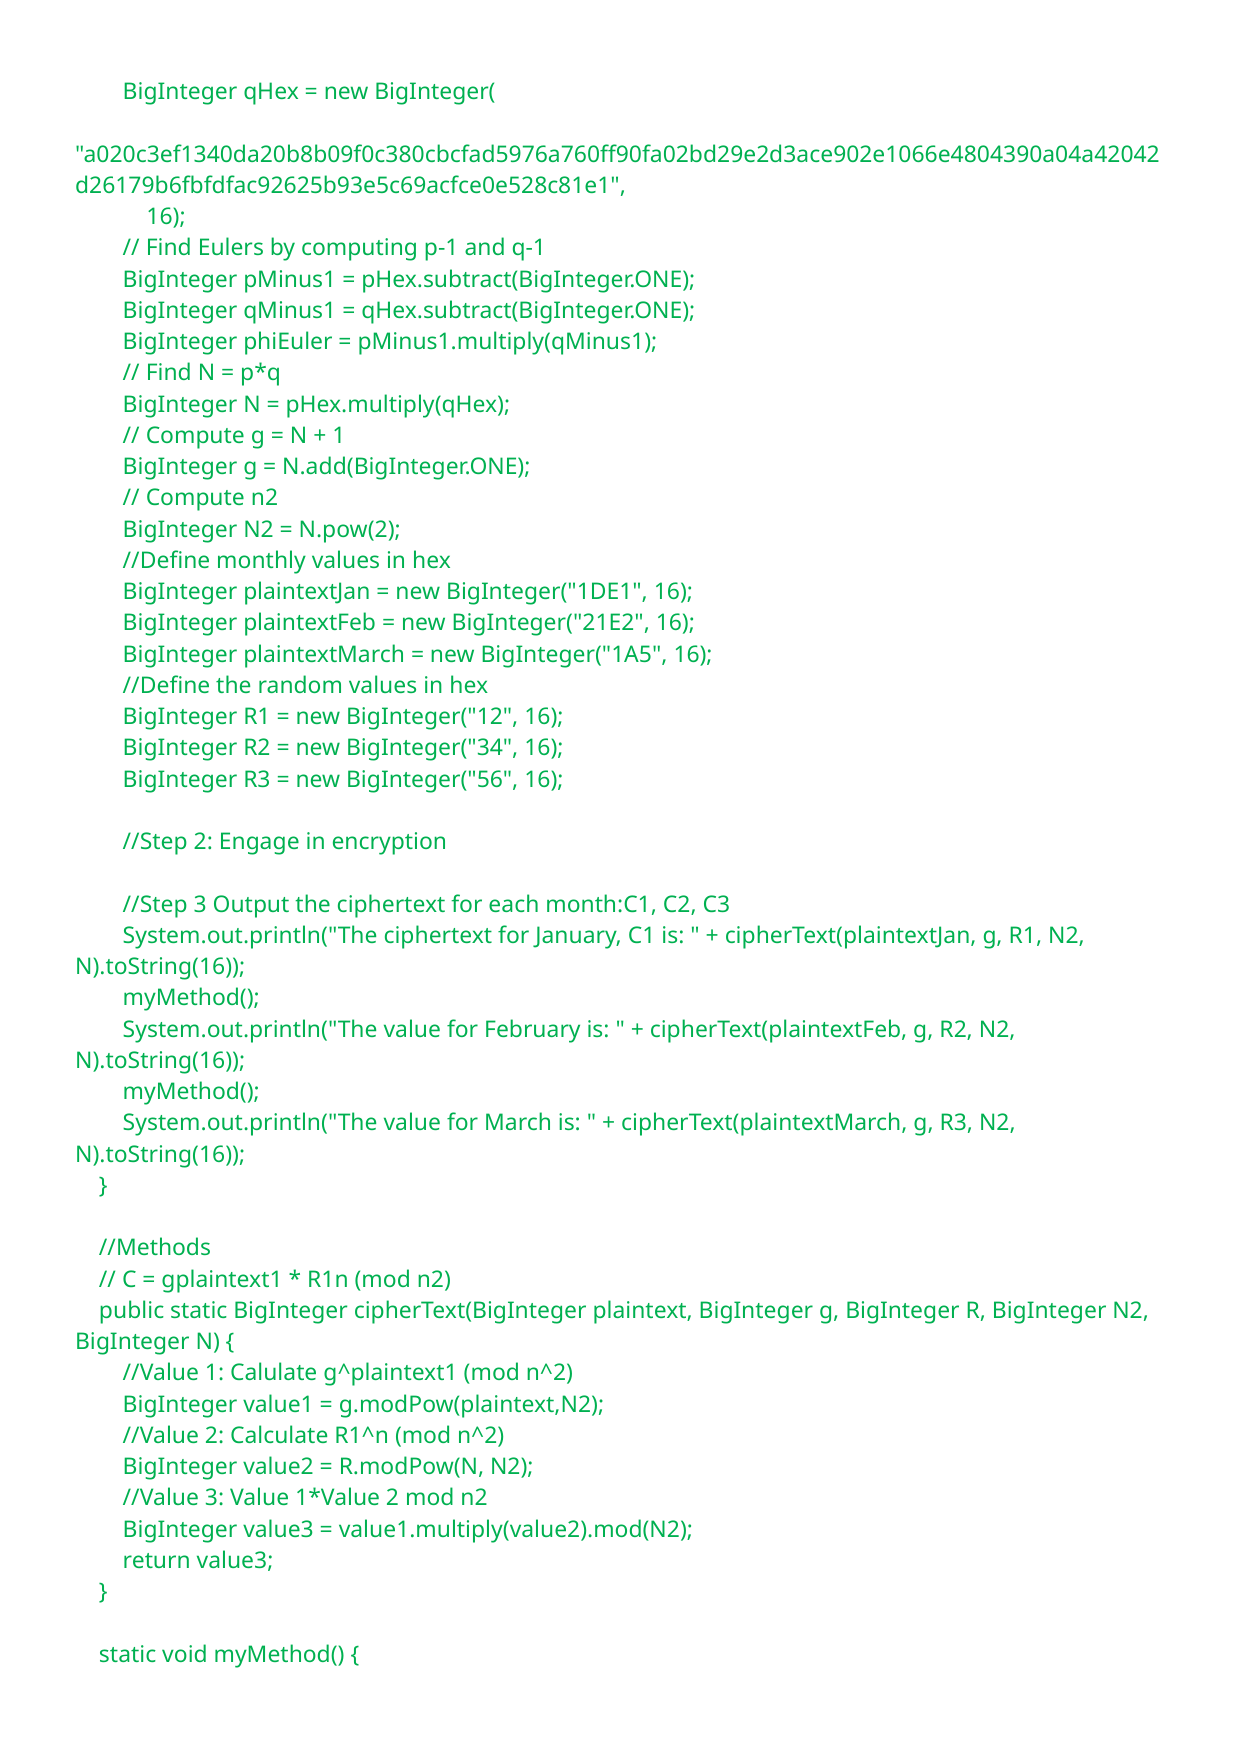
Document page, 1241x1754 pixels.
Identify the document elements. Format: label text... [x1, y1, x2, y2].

text BigInteger pMinus1 = pHex.subtract(BigInteger.ONE); [75, 262, 1165, 294]
text System.out.println("The value for March is: " + cipherText(plaintextMarch, g, R3, N2, N).toString(16)); [75, 1106, 1165, 1169]
text myMethod(); [75, 981, 1165, 1012]
text // C = gplaintext1 * R1n (mod n2) [75, 1262, 1165, 1294]
text } [75, 1169, 1165, 1200]
text BigInteger g = N.add(BigInteger.ONE); [75, 450, 1165, 481]
text public static BigInteger cipherText(BigInteger plaintext, BigInteger g, BigInteger R, BigInteger N2, BigInteger N) { [75, 1294, 1165, 1356]
text BigInteger R1 = new BigInteger("12", 16); [75, 700, 1165, 731]
text BigInteger qMinus1 = qHex.subtract(BigInteger.ONE); [75, 294, 1165, 325]
text BigInteger N2 = N.pow(2); [75, 512, 1165, 544]
text //Value 1: Calulate g^plaintext1 (mod n^2) [75, 1356, 1165, 1387]
text // Compute n2 [75, 481, 1165, 512]
text BigInteger R2 = new BigInteger("34", 16); [75, 731, 1165, 762]
text // Compute g = N + 1 [75, 419, 1165, 450]
text //Define the random values in hex [75, 669, 1165, 700]
text BigInteger N = pHex.multiply(qHex); [75, 387, 1165, 419]
text System.out.println("The value for February is: " + cipherText(plaintextFeb, g, R2, N2, N).toString(16)); [75, 1012, 1165, 1075]
text // Find N = p*q [75, 356, 1165, 387]
text } [75, 1575, 1165, 1606]
text 16); [75, 200, 1165, 231]
text // Find Eulers by computing p-1 and q-1 [75, 231, 1165, 262]
text System.out.println("The ciphertext for January, C1 is: " + cipherText(plaintextJan, g, R1, N2, N).toString(16)); [75, 919, 1165, 981]
text BigInteger phiEuler = pMinus1.multiply(qMinus1); [75, 325, 1165, 356]
text BigInteger plaintextMarch = new BigInteger("1A5", 16); [75, 637, 1165, 669]
text BigInteger value3 = value1.multiply(value2).mod(N2); [75, 1512, 1165, 1544]
text //Step 3 Output the ciphertext for each month:C1, C2, C3 [75, 887, 1165, 919]
text BigInteger value2 = R.modPow(N, N2); [75, 1450, 1165, 1481]
text BigInteger qHex = new BigInteger( [75, 75, 1165, 106]
text BigInteger plaintextFeb = new BigInteger("21E2", 16); [75, 606, 1165, 637]
text "a020c3ef1340da20b8b09f0c380cbcfad5976a760ff90fa02bd29e2d3ace902e1066e4804390a04a42042d26179b6fbfdfac92625b93e5c69acfce0e528c81e1", [75, 106, 1165, 200]
text BigInteger plaintextJan = new BigInteger("1DE1", 16); [75, 575, 1165, 606]
text //Value 3: Value 1*Value 2 mod n2 [75, 1481, 1165, 1512]
text static void myMethod() { [75, 1637, 1165, 1669]
text BigInteger R3 = new BigInteger("56", 16); [75, 762, 1165, 794]
text return value3; [75, 1544, 1165, 1575]
text //Value 2: Calculate R1^n (mod n^2) [75, 1419, 1165, 1450]
text //Methods [75, 1231, 1165, 1262]
text myMethod(); [75, 1075, 1165, 1106]
text BigInteger value1 = g.modPow(plaintext,N2); [75, 1387, 1165, 1419]
text //Define monthly values in hex [75, 544, 1165, 575]
text //Step 2: Engage in encryption [75, 825, 1165, 856]
